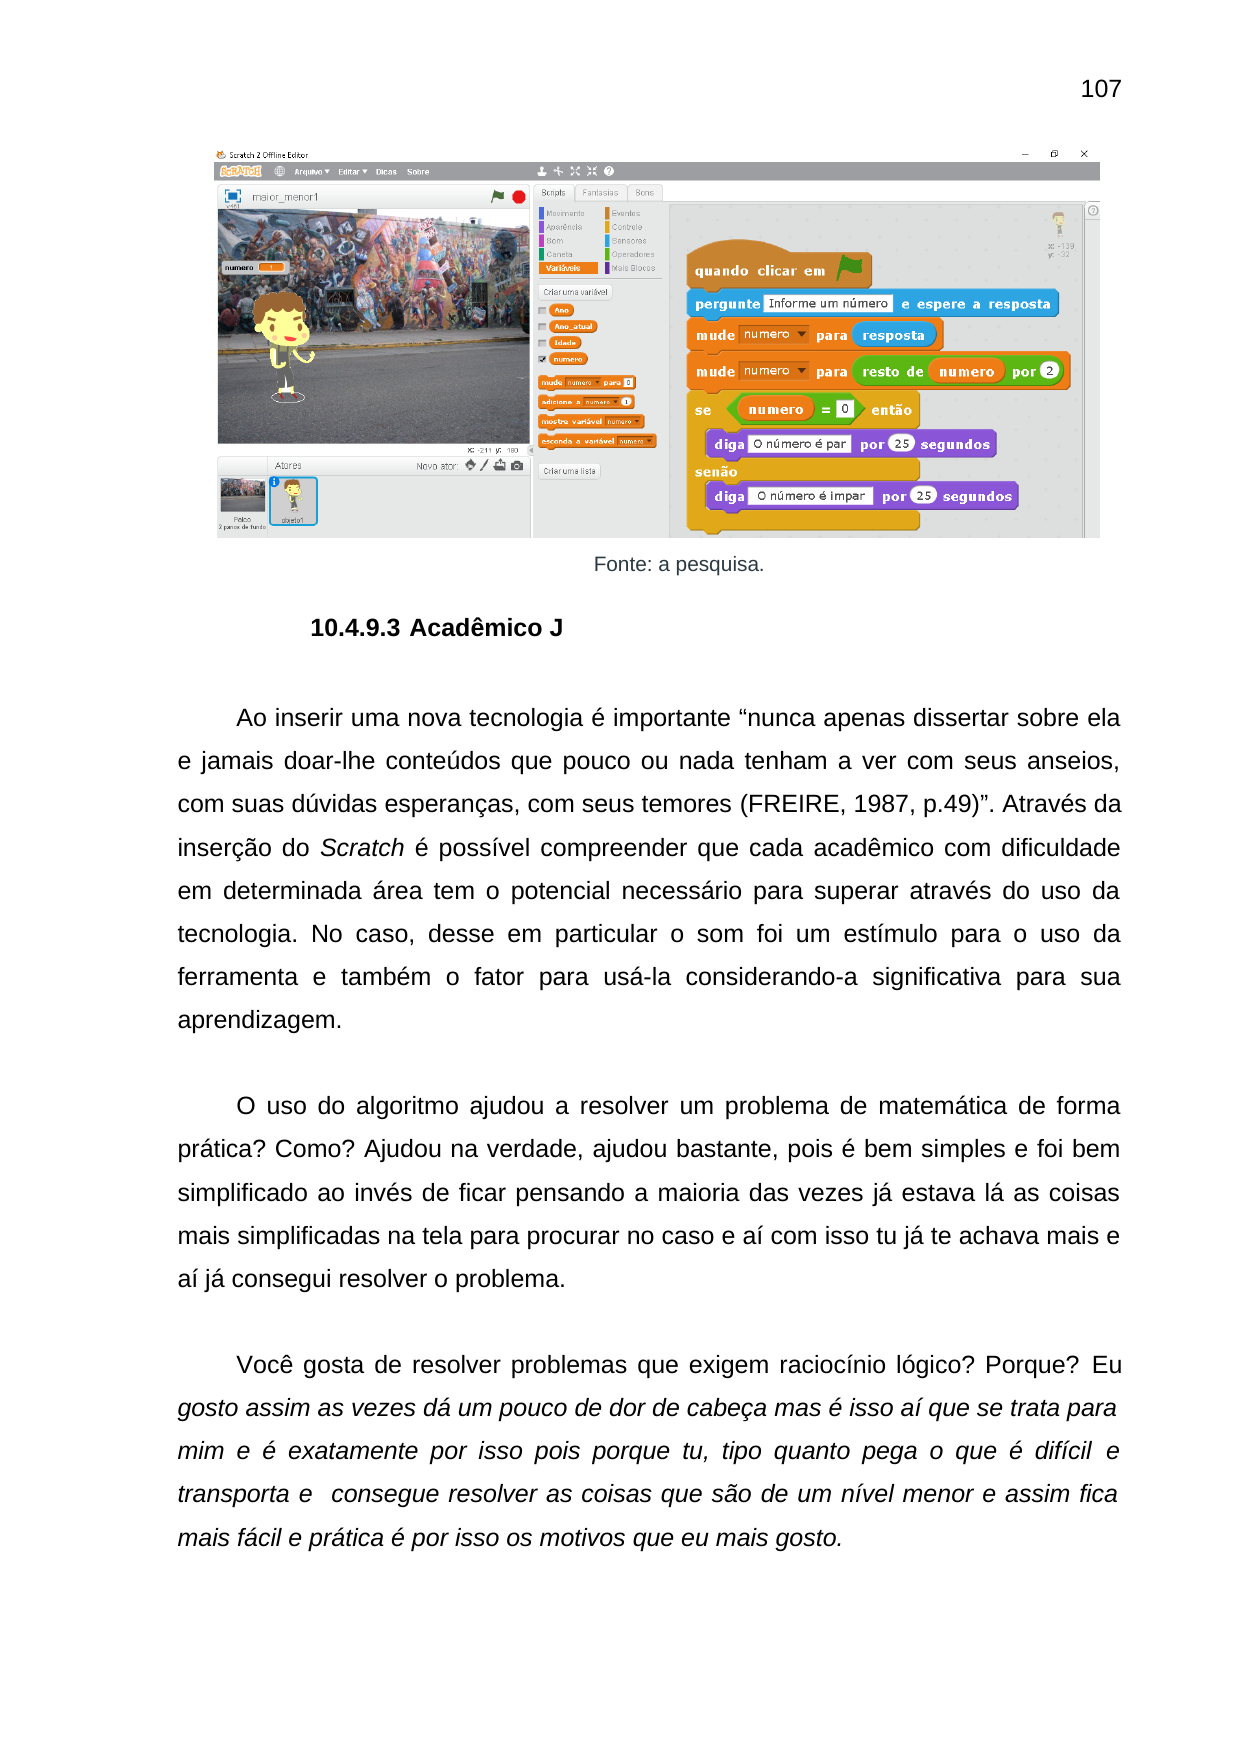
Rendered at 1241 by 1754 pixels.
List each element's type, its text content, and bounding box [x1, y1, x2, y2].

text Você gosta de resolver problemas que exigem raciocínio lógico? Porque? Eu gosto assim as vezes dá um pouco de dor de cabeça mas é isso aí que se trata para mim e é exatamente por isso pois porque tu, tipo quanto pega o que é difícil e transporta e consegue resolver as coisas que são de um nível menor e assim fica mais fácil e prática é por isso os motivos que eu mais gosto. [177, 1350, 1122, 1551]
text Fonte: a pesquisa. [177, 552, 1122, 576]
subtitle Acadêmico J [251, 613, 1122, 642]
picture [214, 147, 1100, 538]
text O uso do algoritmo ajudou a resolver um problema de matemática de forma prática? Como? Ajudou na verdade, ajudou bastante, pois é bem simples e foi bem simplificado ao invés de ficar pensando a maioria das vezes já estava lá as coisas mais simplificadas na tela para procurar no caso e aí com isso tu já te achava mais e aí já consegui resolver o problema. [177, 1091, 1122, 1293]
text Ao inserir uma nova tecnologia é importante “nunca apenas dissertar sobre ela e jamais doar-lhe conteúdos que pouco ou nada tenham a ver com seus anseios, com suas dúvidas esperanças, com seus temores (FREIRE, 1987, p.49)”. Através da inserção do Scratch é possível compreender que cada acadêmico com dificuldade em determinada área tem o potencial necessário para superar através do uso da tecnologia. No caso, desse em particular o som foi um estímulo para o uso da ferramenta e também o fator para usá-la considerando-a significativa para sua aprendizagem. [177, 703, 1122, 1034]
